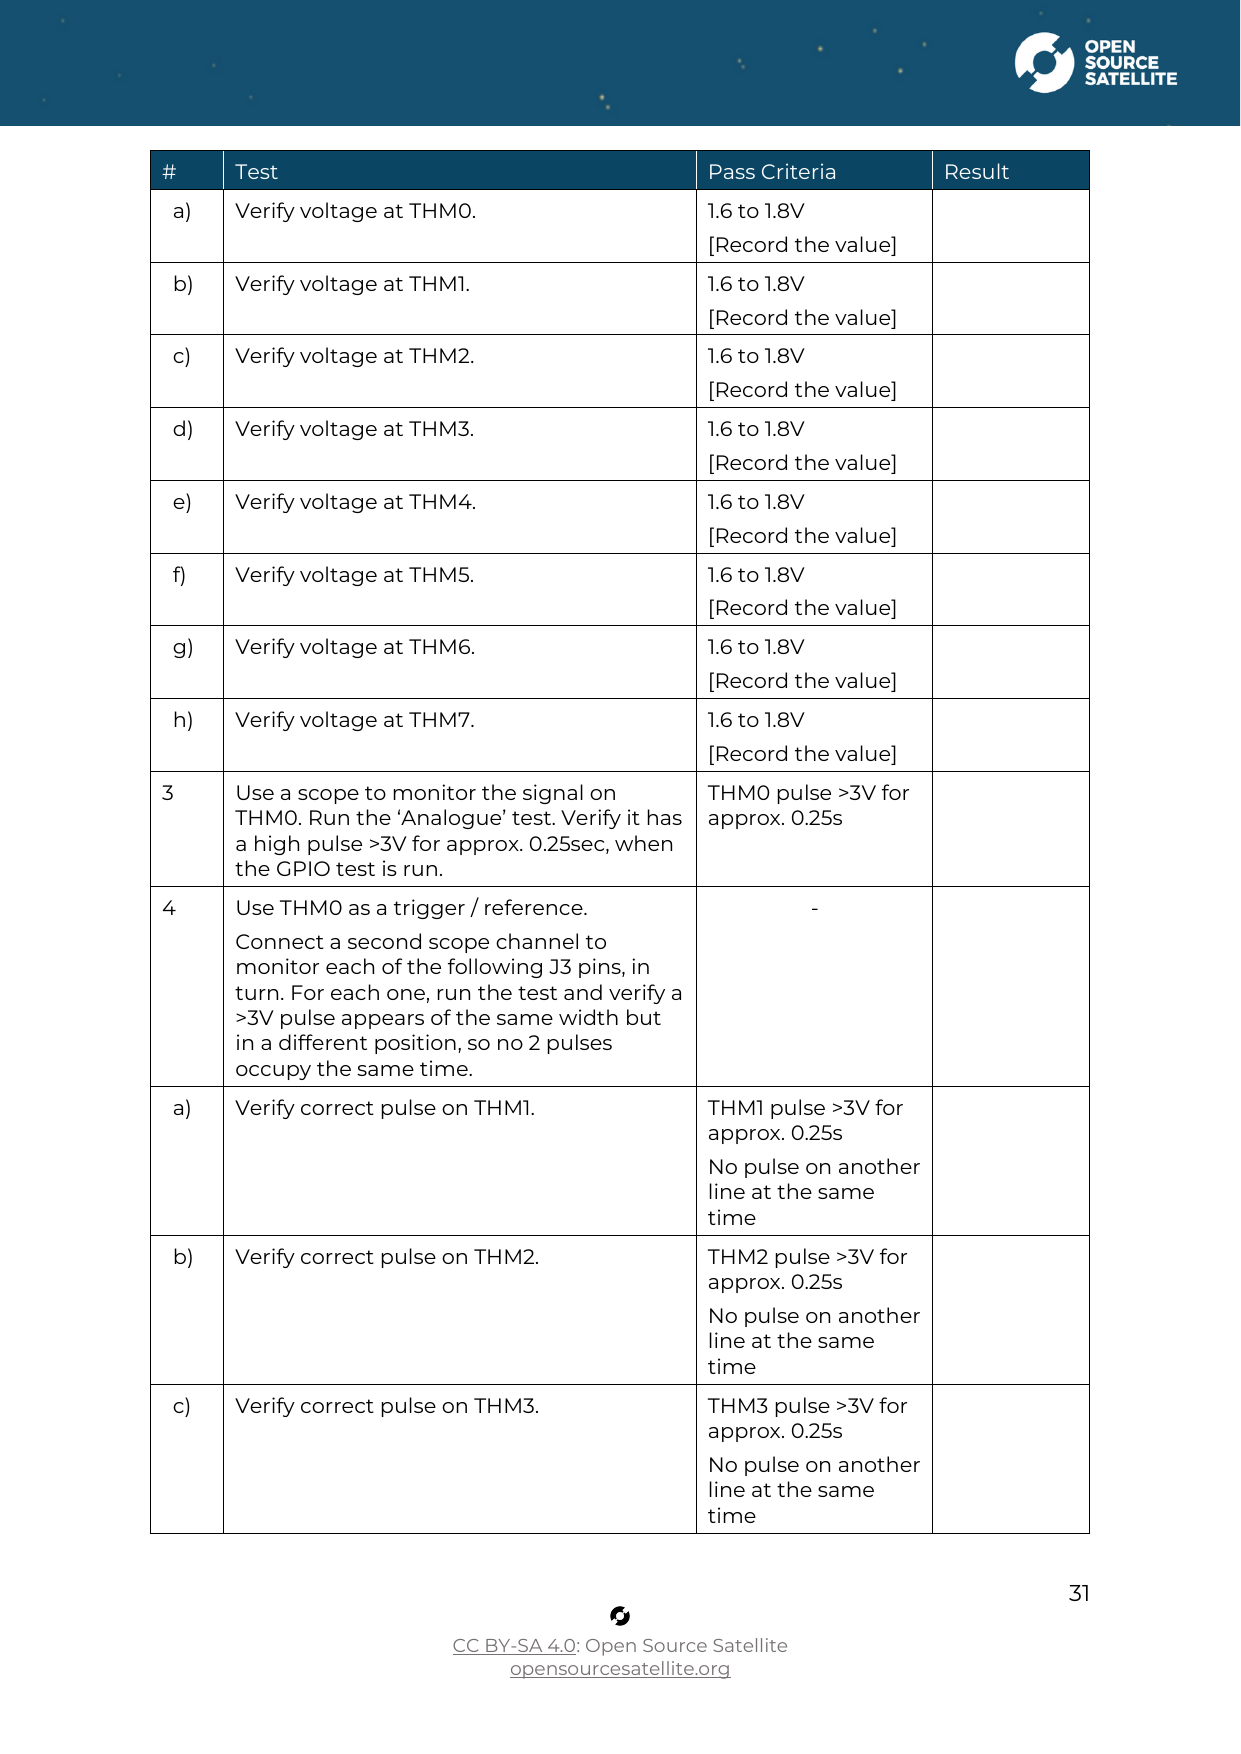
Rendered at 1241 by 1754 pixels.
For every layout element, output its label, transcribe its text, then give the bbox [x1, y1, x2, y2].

table_cell THM2 pulse >3V for approx. 0.25s No pulse on another line at the same time [697, 1236, 932, 1383]
table_cell [933, 554, 1089, 625]
table_cell 1.6 to 1.8V [Record the value] [697, 626, 932, 698]
table_header Pass Criteria [697, 151, 932, 189]
table_cell a) [151, 190, 223, 262]
table_cell 1.6 to 1.8V [Record the value] [697, 335, 932, 407]
table_cell 1.6 to 1.8V [Record the value] [697, 554, 932, 625]
table_cell a) [151, 1087, 223, 1234]
table_header Result [933, 151, 1089, 189]
table_cell 3 [151, 772, 223, 886]
table_cell Verify voltage at THM5. [224, 554, 696, 625]
table_cell Verify correct pulse on THM2. [224, 1236, 696, 1383]
table_cell [933, 408, 1089, 480]
table_cell Use a scope to monitor the signal on THM0. Run the ‘Analogue’ test. Verify it has a high pulse >3V for approx. 0.25sec, when the GPIO test is run. [224, 772, 696, 886]
table_cell [933, 1236, 1089, 1383]
table_cell [933, 887, 1089, 1086]
table_cell [933, 481, 1089, 552]
table_cell THM0 pulse >3V for approx. 0.25s [697, 772, 932, 886]
table_cell Verify voltage at THM6. [224, 626, 696, 698]
table_cell THM3 pulse >3V for approx. 0.25s No pulse on another line at the same time [697, 1385, 932, 1532]
table_cell [933, 190, 1089, 262]
table_cell 1.6 to 1.8V [Record the value] [697, 408, 932, 480]
table_cell [933, 1087, 1089, 1234]
table_cell [933, 263, 1089, 334]
table_cell c) [151, 335, 223, 407]
picture [0, 0, 1241, 126]
table_cell Verify voltage at THM0. [224, 190, 696, 262]
table_cell h) [151, 699, 223, 771]
table_cell [933, 626, 1089, 698]
table_cell Verify correct pulse on THM1. [224, 1087, 696, 1234]
table_cell 1.6 to 1.8V [Record the value] [697, 263, 932, 334]
table_cell 1.6 to 1.8V [Record the value] [697, 699, 932, 771]
picture [610, 1606, 630, 1626]
table_cell THM1 pulse >3V for approx. 0.25s No pulse on another line at the same time [697, 1087, 932, 1234]
table_cell e) [151, 481, 223, 552]
table_cell [933, 335, 1089, 407]
table_cell Verify voltage at THM7. [224, 699, 696, 771]
table_cell 1.6 to 1.8V [Record the value] [697, 190, 932, 262]
table_cell f) [151, 554, 223, 625]
table_cell Use THM0 as a trigger / reference. Connect a second scope channel to monitor each of the following J3 pins, in turn. For each one, run the test and verify a >3V pulse appears of the same width but in a different position, so no 2 pulses occupy the same time. [224, 887, 696, 1086]
table_header Test [224, 151, 696, 189]
table_cell Verify correct pulse on THM3. [224, 1385, 696, 1532]
table_cell c) [151, 1385, 223, 1532]
table_cell 1.6 to 1.8V [Record the value] [697, 481, 932, 552]
table_cell d) [151, 408, 223, 480]
table_header # [151, 151, 223, 189]
table_cell [933, 1385, 1089, 1532]
table_cell b) [151, 1236, 223, 1383]
table_cell g) [151, 626, 223, 698]
table_cell [933, 699, 1089, 771]
table_cell b) [151, 263, 223, 334]
table_cell [933, 772, 1089, 886]
table_cell Verify voltage at THM3. [224, 408, 696, 480]
table_cell Verify voltage at THM4. [224, 481, 696, 552]
table_cell - [697, 887, 932, 1086]
table_cell 4 [151, 887, 223, 1086]
table_cell Verify voltage at THM1. [224, 263, 696, 334]
table_cell Verify voltage at THM2. [224, 335, 696, 407]
